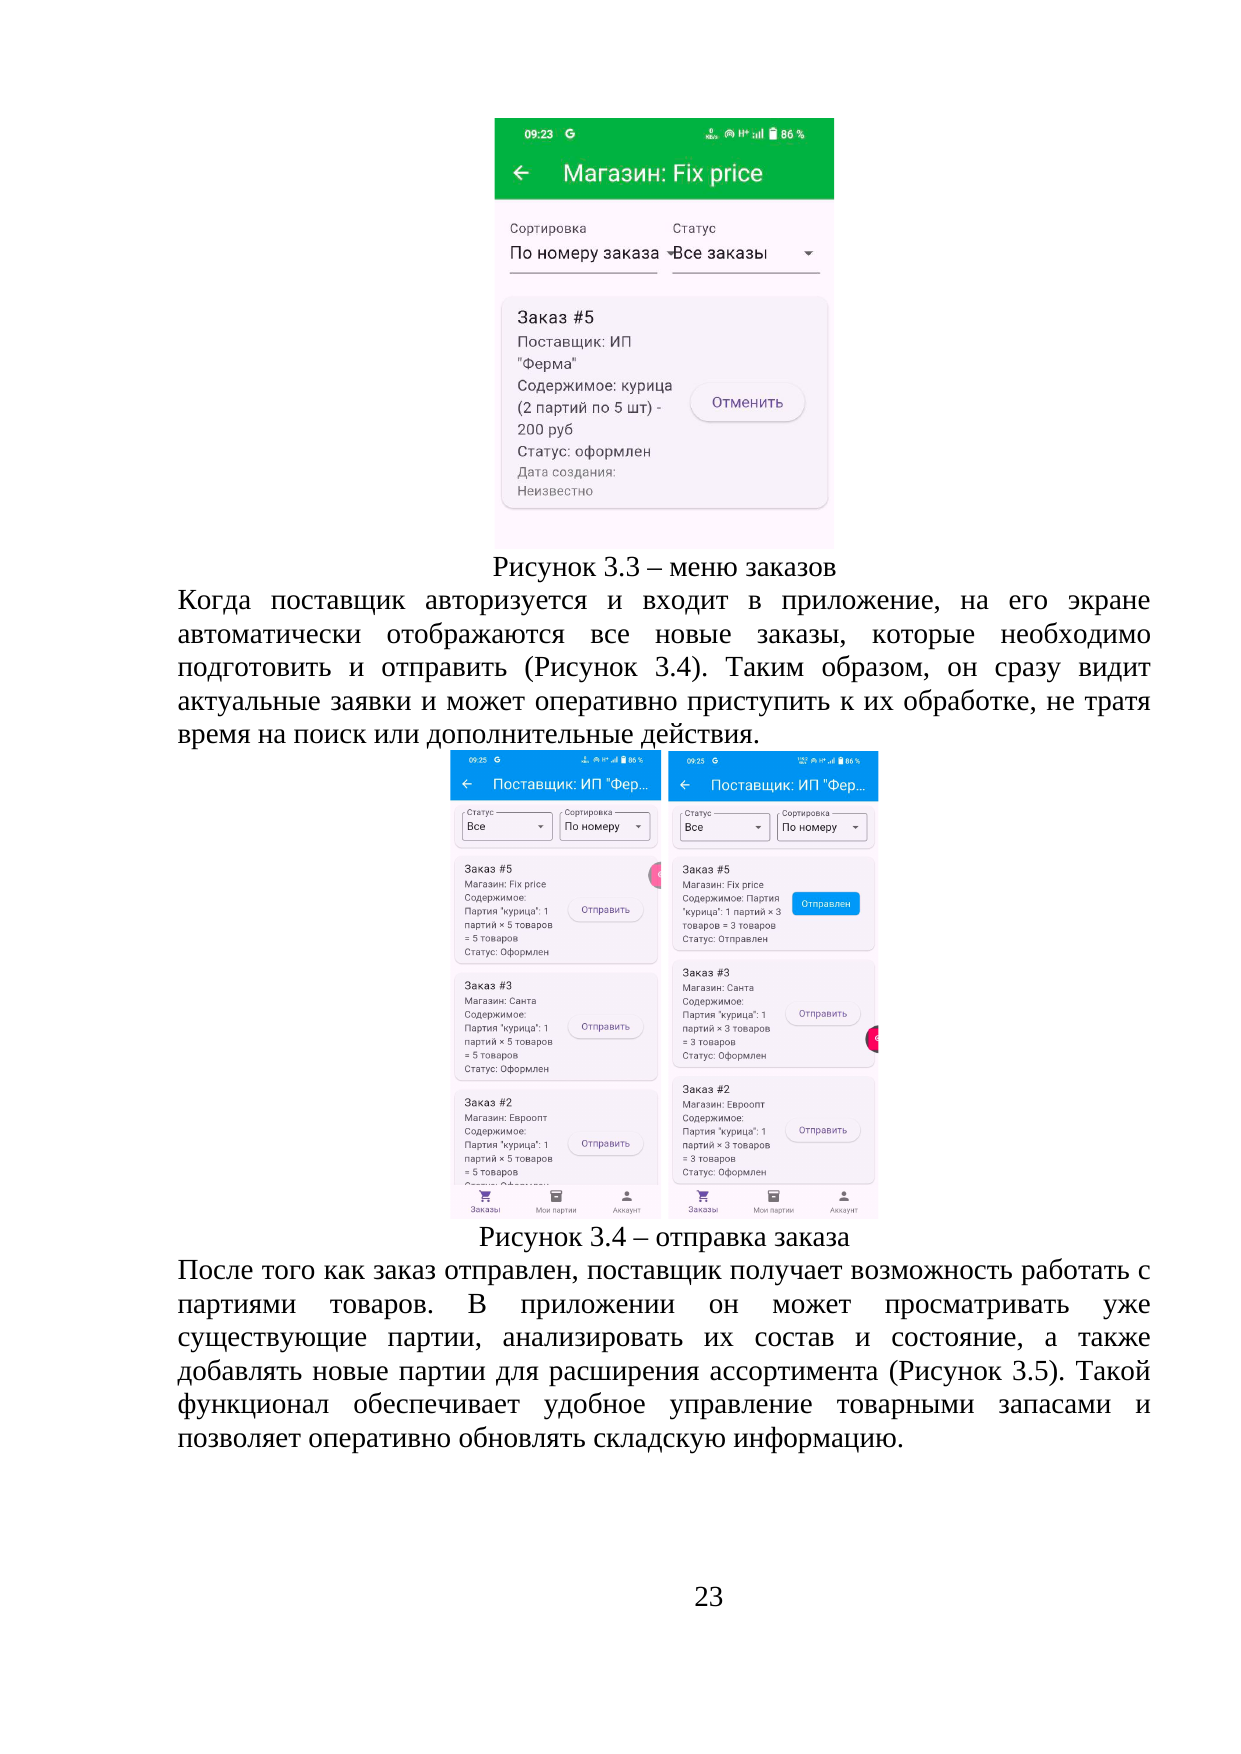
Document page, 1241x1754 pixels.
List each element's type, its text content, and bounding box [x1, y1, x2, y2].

picture [494, 118, 835, 549]
text Рисунок 3.4 – отправка заказа [177, 1219, 1152, 1252]
text После того как заказ отправлен, поставщик получает возможность работать с партиями товаров. В приложении он может просматривать уже существующие партии, анализировать их состав и состояние, а также добавлять новые партии для расширения ассортимента (Рисунок 3.5). Такой функционал обеспечивает удобное управление товарными запасами и позволяет оперативно обновлять складскую информацию. [177, 1252, 1152, 1454]
picture [668, 751, 879, 1219]
text Когда поставщик авторизуется и входит в приложение, на его экране автоматически отображаются все новые заказы, которые необходимо подготовить и отправить (Рисунок 3.4). Таким образом, он сразу видит актуальные заявки и может оперативно приступить к их обработке, не тратя время на поиск или дополнительные действия. [177, 582, 1152, 750]
text Рисунок 3.3 – меню заказов [177, 549, 1152, 582]
picture [450, 750, 662, 1219]
